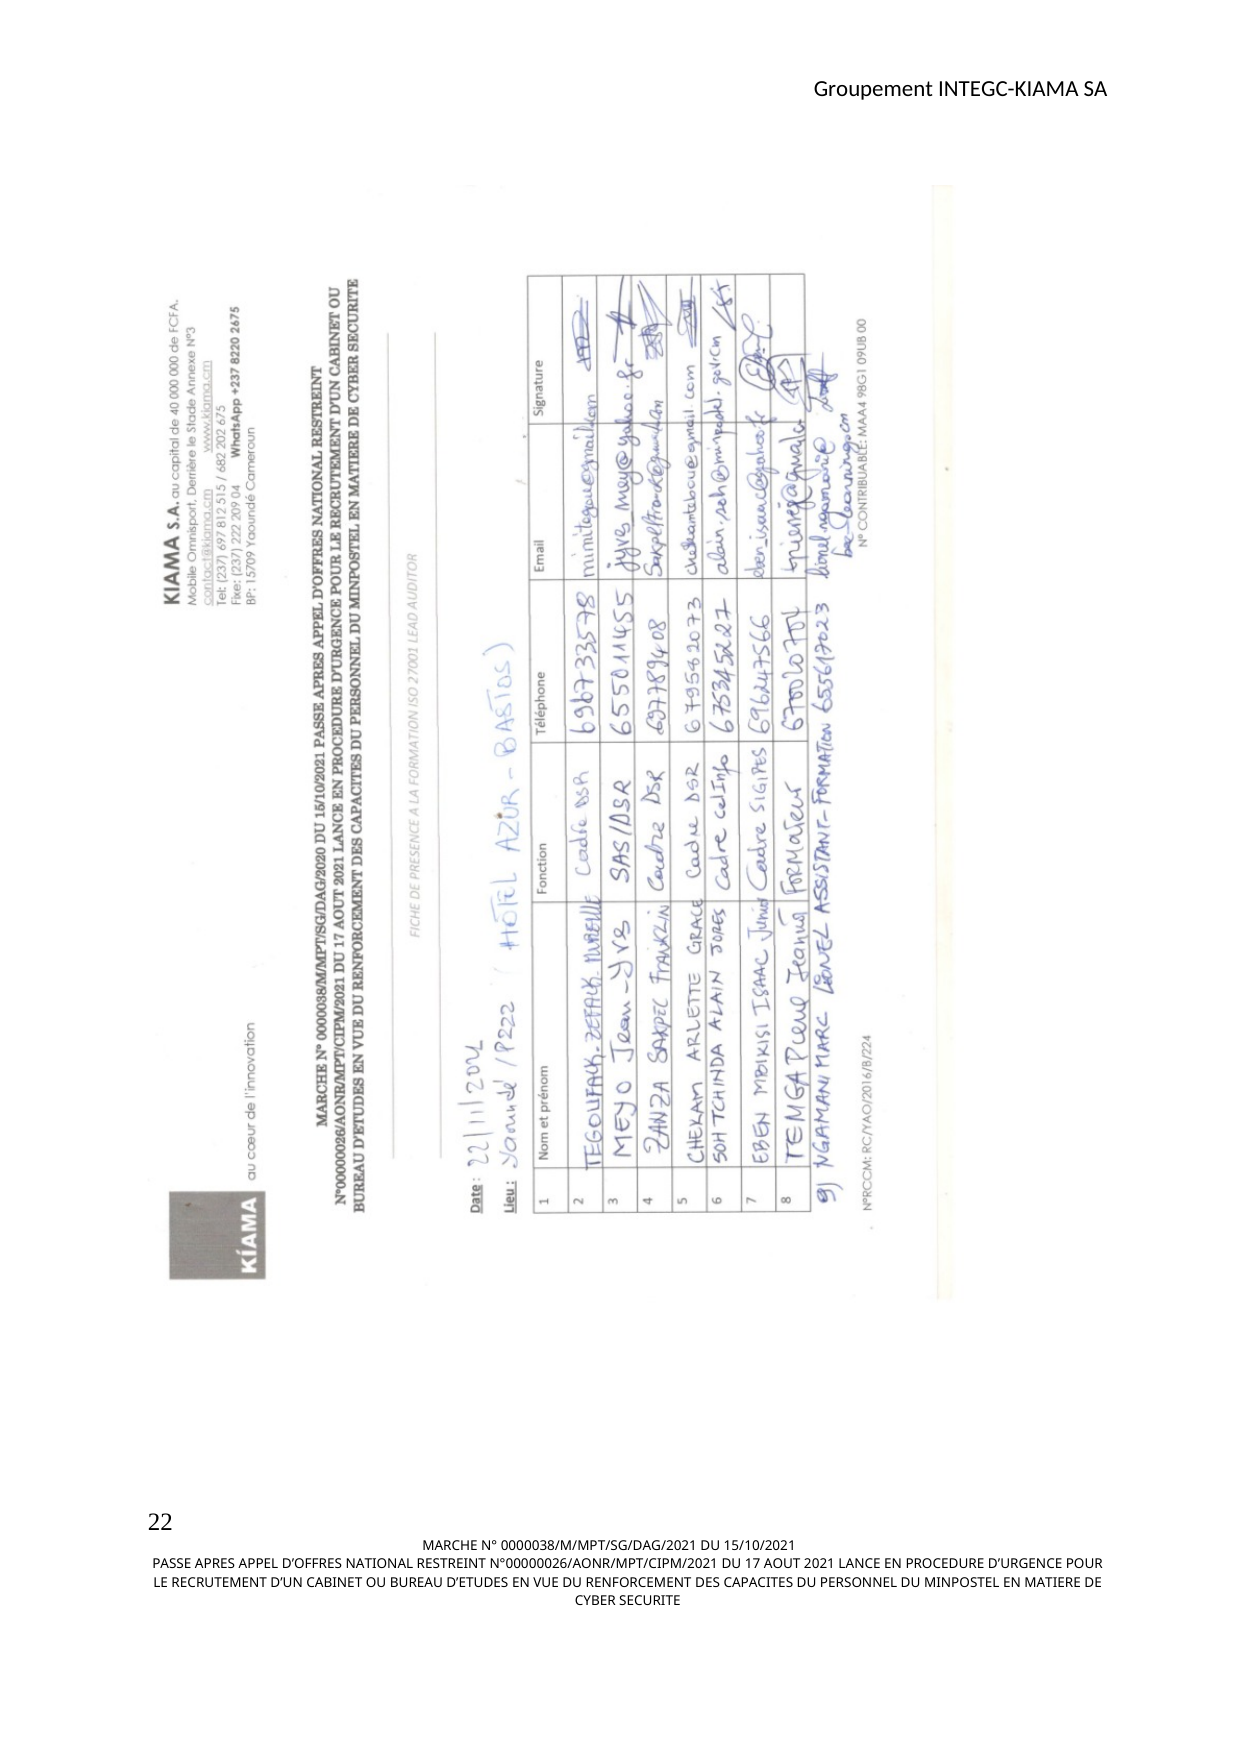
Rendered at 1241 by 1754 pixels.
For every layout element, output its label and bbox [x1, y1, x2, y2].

picture [147, 185, 965, 1311]
